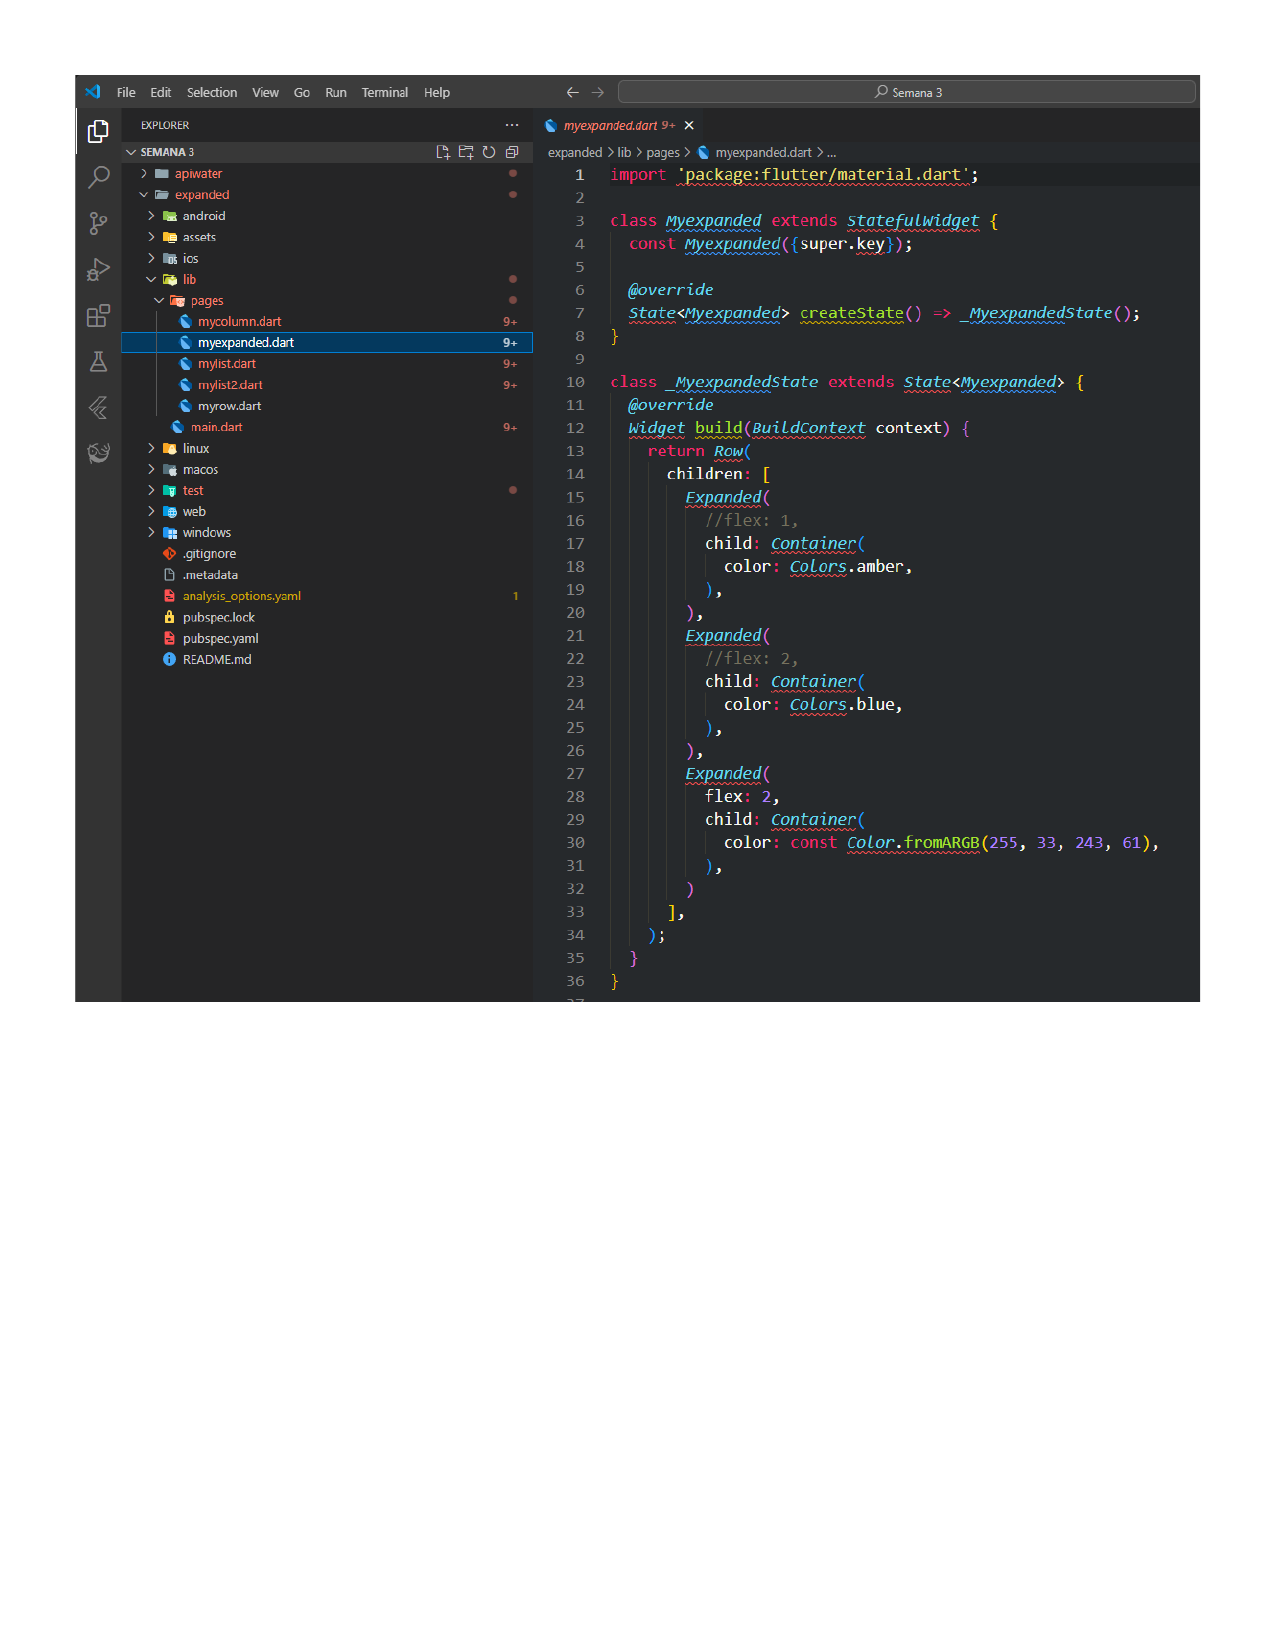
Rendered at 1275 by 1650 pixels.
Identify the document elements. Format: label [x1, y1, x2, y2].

picture [75, 75, 1200, 1002]
